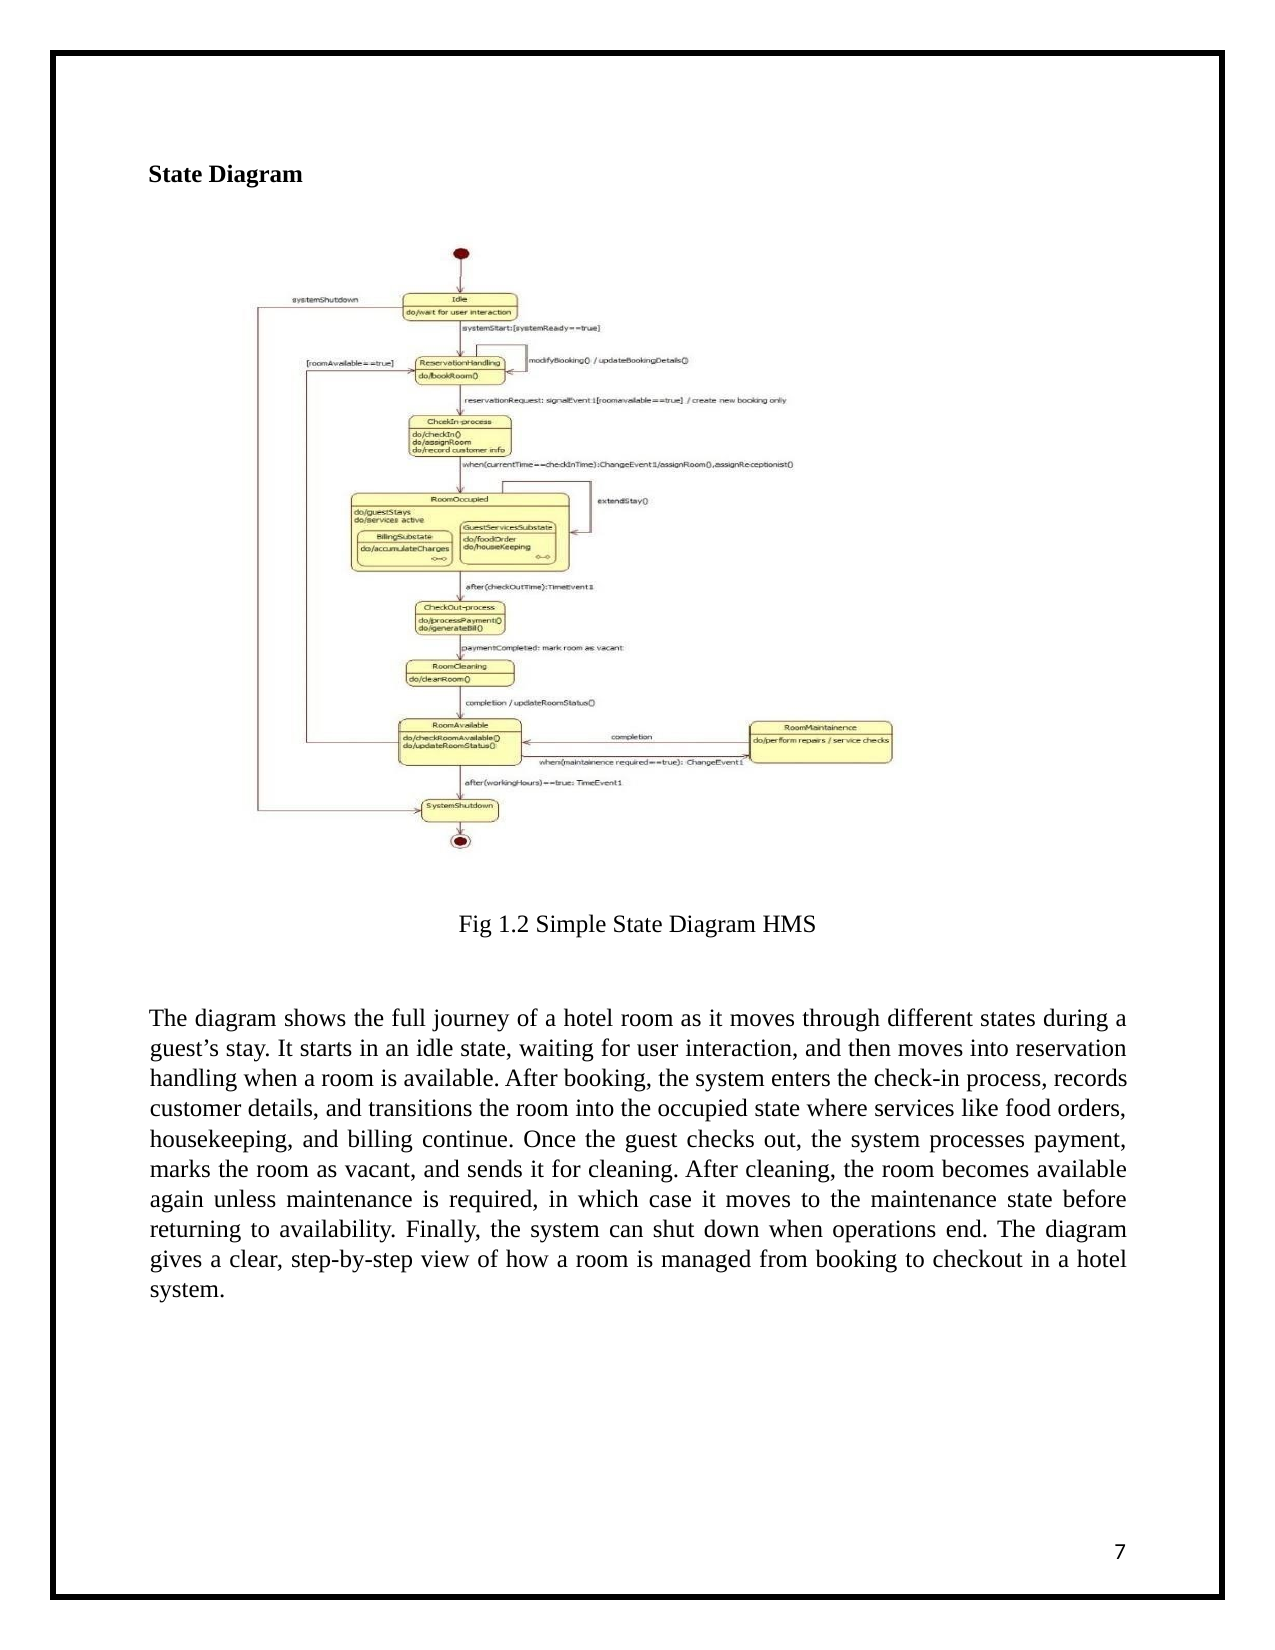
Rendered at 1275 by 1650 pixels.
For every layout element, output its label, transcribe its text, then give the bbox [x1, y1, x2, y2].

subtitle Fig 1.2 Simple State Diagram HMS [240, 909, 1034, 938]
text The diagram shows the full journey of a hotel room as it moves through different states during a guest’s stay. It starts in an idle state, waiting for user interaction, and then moves into reservation handling when a room is available. After booking, the system enters the check-in process, records customer details, and transitions the room into the occupied state where services like food orders, housekeeping, and billing continue. Once the guest checks out, the system processes payment, marks the room as vacant, and sends it for cleaning. After cleaning, the room becomes available again unless maintenance is required, in which case it moves to the maintenance state before returning to availability. Finally, the system can shut down when operations end. The diagram gives a clear, step-by-step view of how a room is managed from booking to checkout in a hotel system. [148, 1003, 1128, 1303]
picture [242, 236, 909, 860]
subtitle State Diagram [148, 159, 1126, 187]
